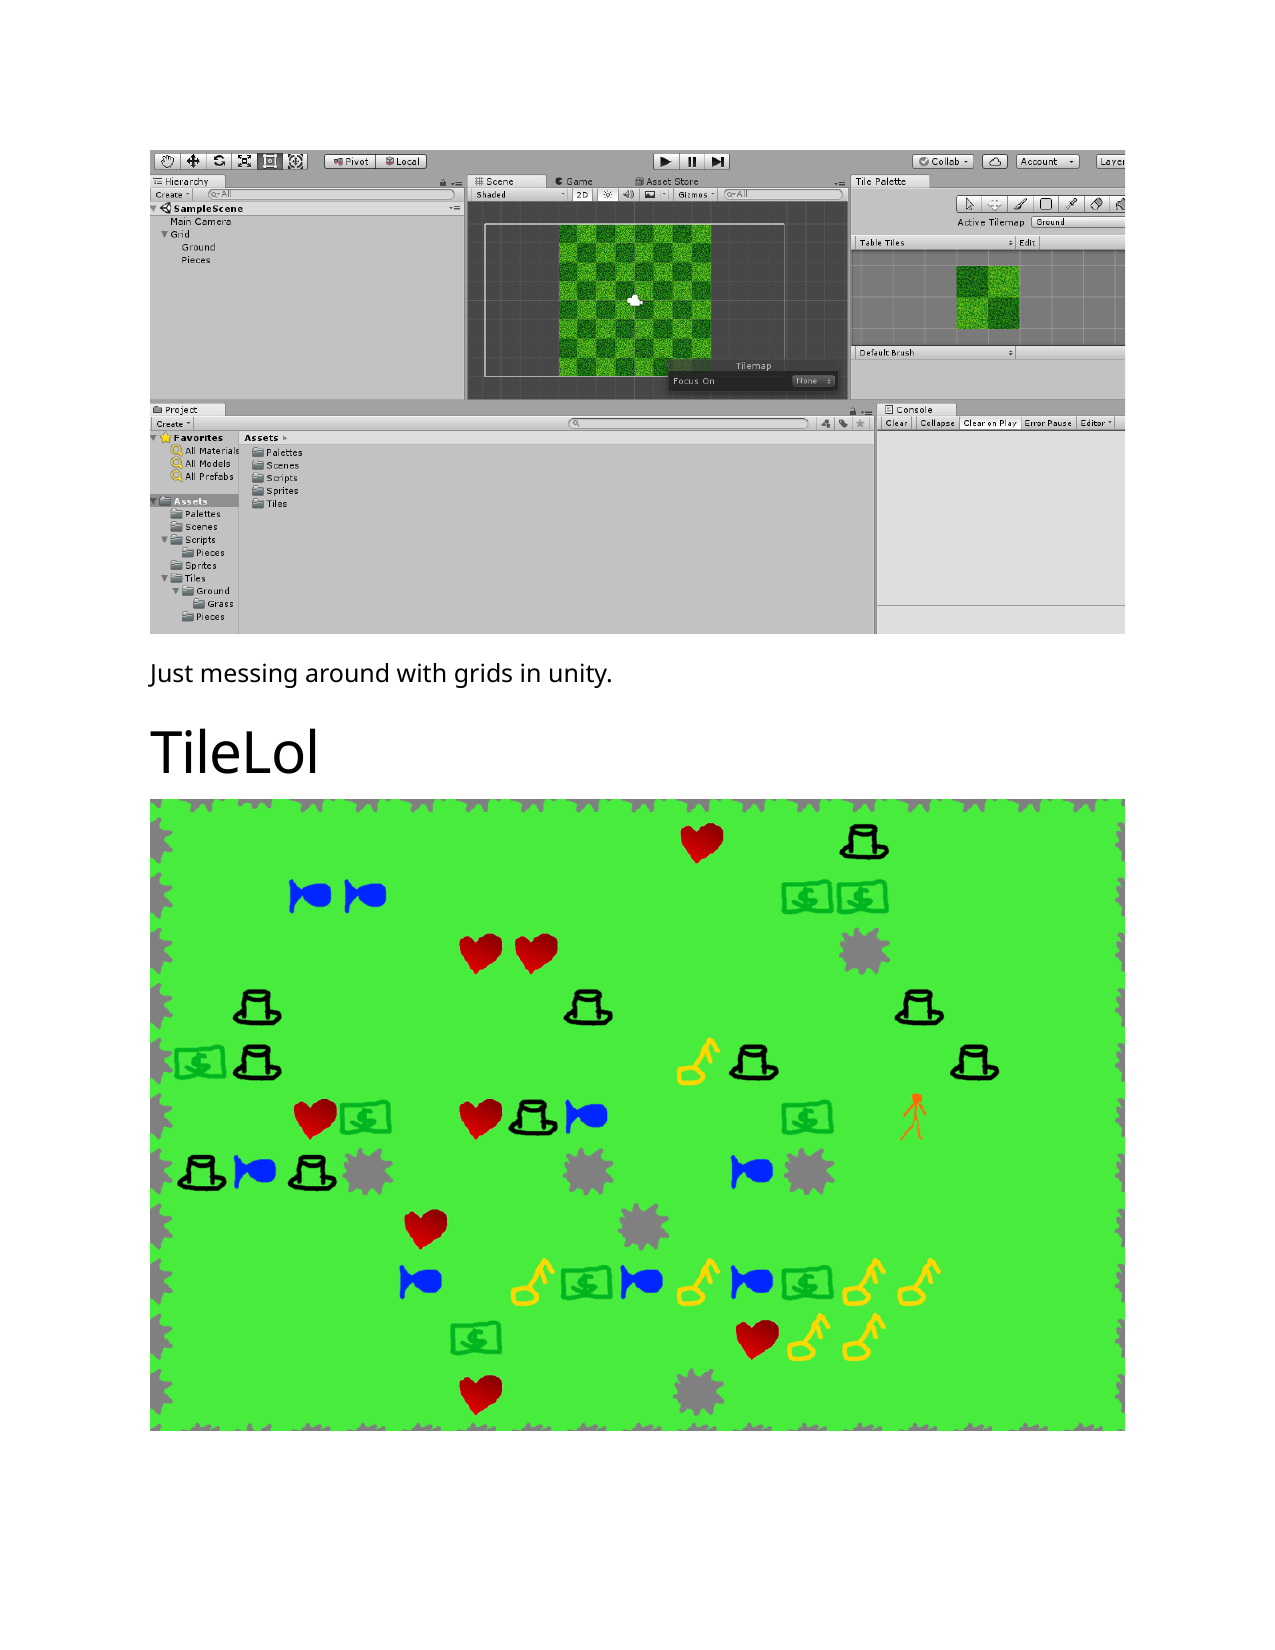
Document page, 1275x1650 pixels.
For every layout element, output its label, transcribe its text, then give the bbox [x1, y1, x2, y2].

picture [150, 150, 1125, 634]
title TileLol [150, 711, 1125, 791]
text Just messing around with grids in unity. [150, 656, 1125, 690]
picture [150, 799, 1125, 1431]
